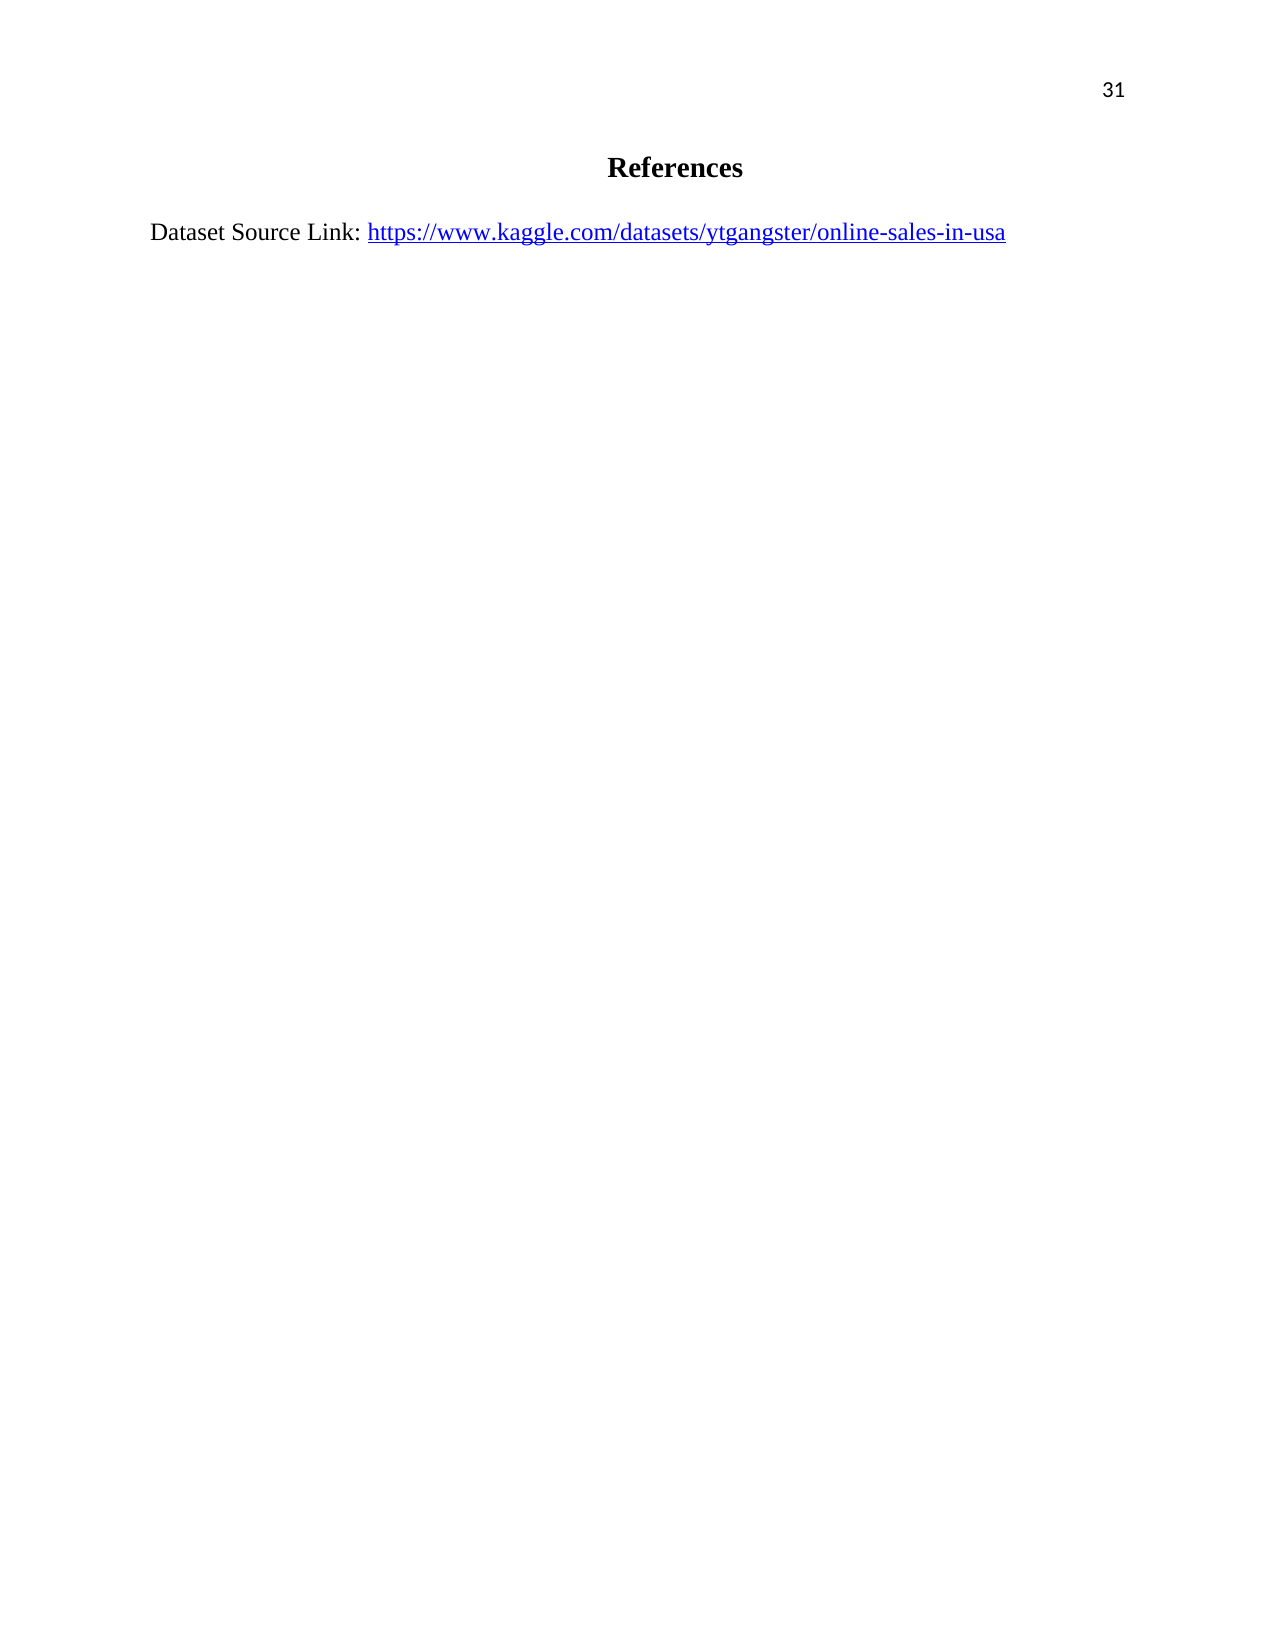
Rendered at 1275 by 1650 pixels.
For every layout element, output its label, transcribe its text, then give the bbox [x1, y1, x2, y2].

text References [225, 150, 1125, 183]
text Dataset Source Link: https://www.kaggle.com/datasets/ytgangster/online-sales-in-usa [150, 217, 1125, 246]
